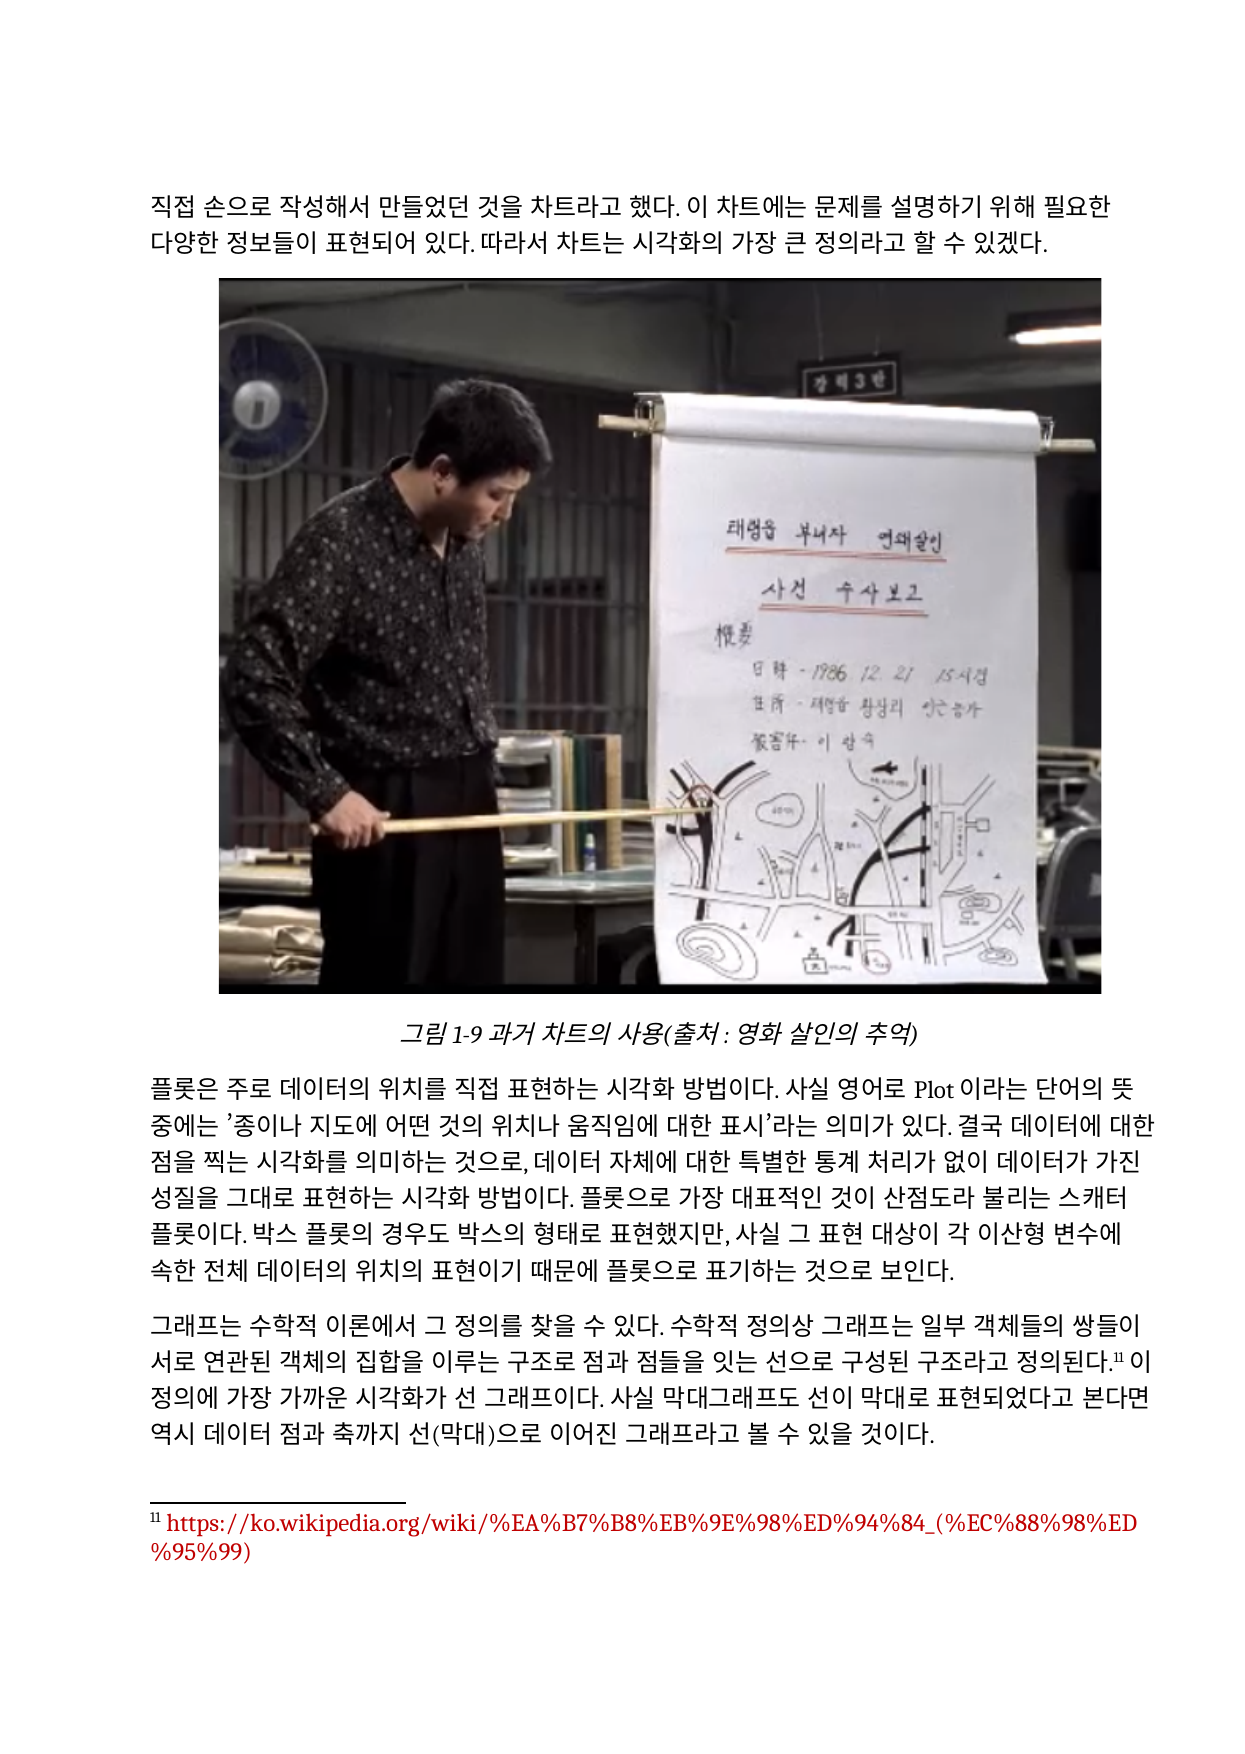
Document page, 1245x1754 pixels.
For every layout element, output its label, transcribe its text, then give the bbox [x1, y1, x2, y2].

text 그래프는 수학적 이론에서 그 정의를 찾을 수 있다. 수학적 정의상 그래프는 일부 객체들의 쌍들이 서로 연관된 객체의 집합을 이루는 구조로 점과 점들을 잇는 선으로 구성된 구조라고 정의된다. 이 정의에 가장 가까운 시각화가 선 그래프이다. 사실 막대그래프도 선이 막대로 표현되었다고 본다면 역시 데이터 점과 축까지 선(막대)으로 이어진 그래프라고 볼 수 있을 것이다. [150, 1306, 1170, 1451]
picture [218, 278, 1102, 994]
text 그림 1-9 과거 차트의 사용(출처 : 영화 살인의 추억) [150, 1015, 1170, 1051]
text 플롯은 주로 데이터의 위치를 직접 표현하는 시각화 방법이다. 사실 영어로 Plot이라는 단어의 뜻 중에는 ’종이나 지도에 어떤 것의 위치나 움직임에 대한 표시’라는 의미가 있다. 결국 데이터에 대한 점을 찍는 시각화를 의미하는 것으로, 데이터 자체에 대한 특별한 통계 처리가 없이 데이터가 가진 성질을 그대로 표현하는 시각화 방법이다. 플롯으로 가장 대표적인 것이 산점도라 불리는 스캐터 플롯이다. 박스 플롯의 경우도 박스의 형태로 표현했지만, 사실 그 표현 대상이 각 이산형 변수에 속한 전체 데이터의 위치의 표현이기 때문에 플롯으로 표기하는 것으로 보인다. [150, 1070, 1170, 1287]
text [150, 187, 1170, 260]
